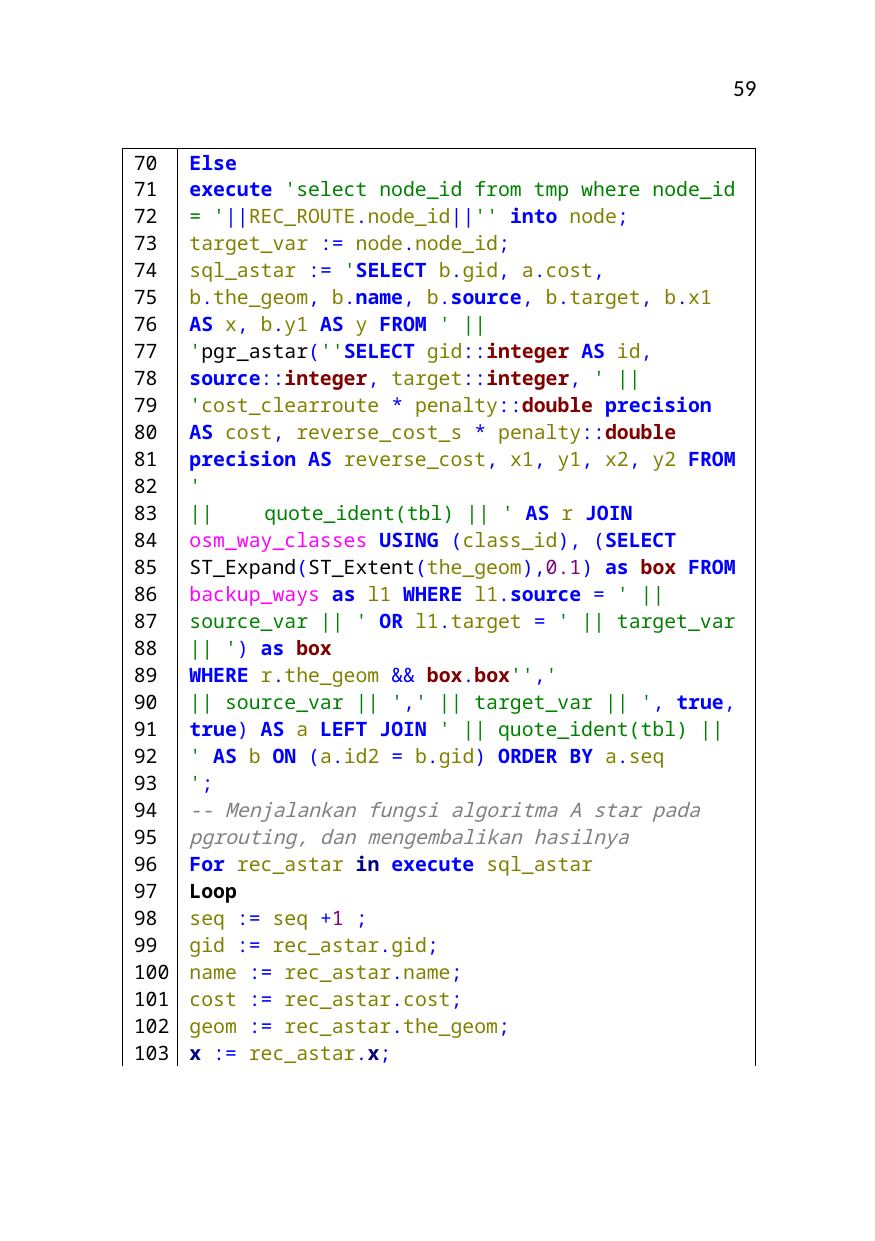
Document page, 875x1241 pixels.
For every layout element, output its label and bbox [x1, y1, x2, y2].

table_header [178, 149, 755, 1066]
table_header [123, 149, 177, 1066]
